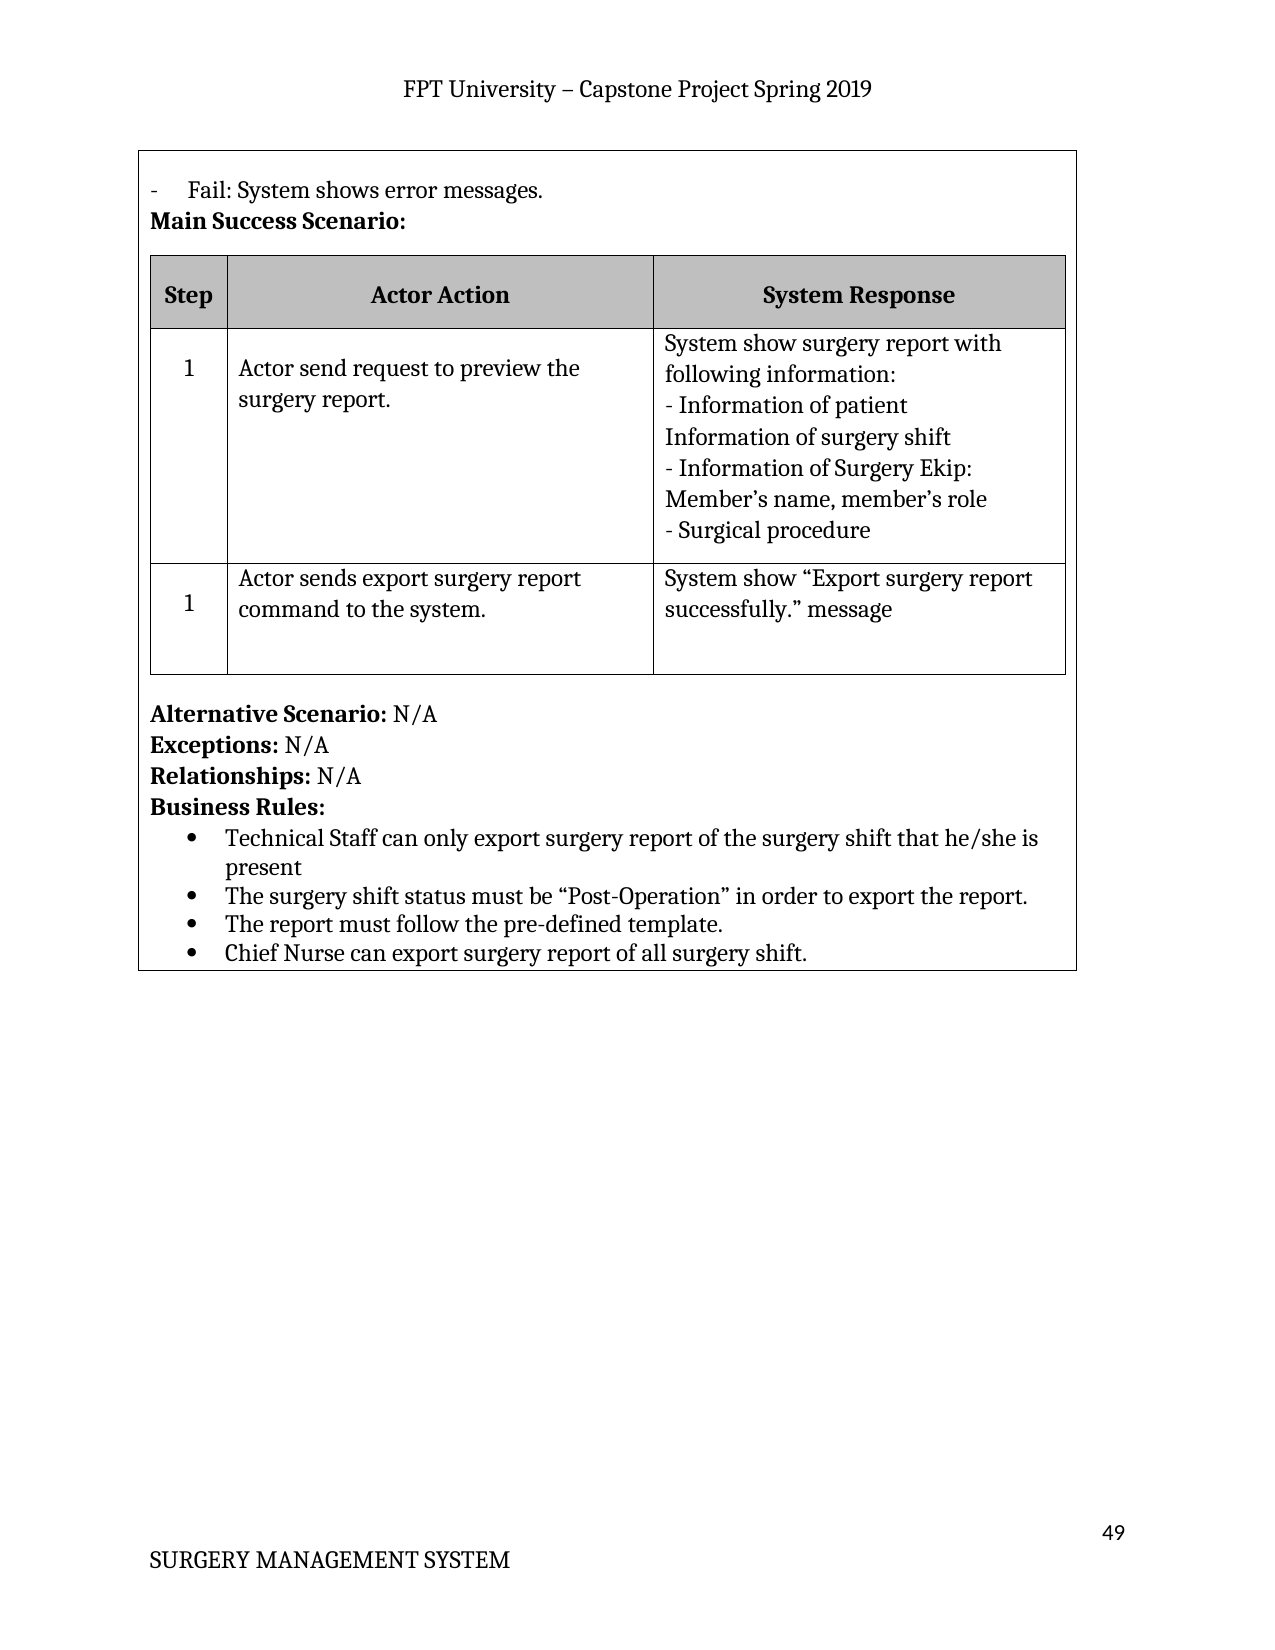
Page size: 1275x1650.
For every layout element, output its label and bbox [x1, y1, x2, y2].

table_cell [139, 151, 1076, 970]
